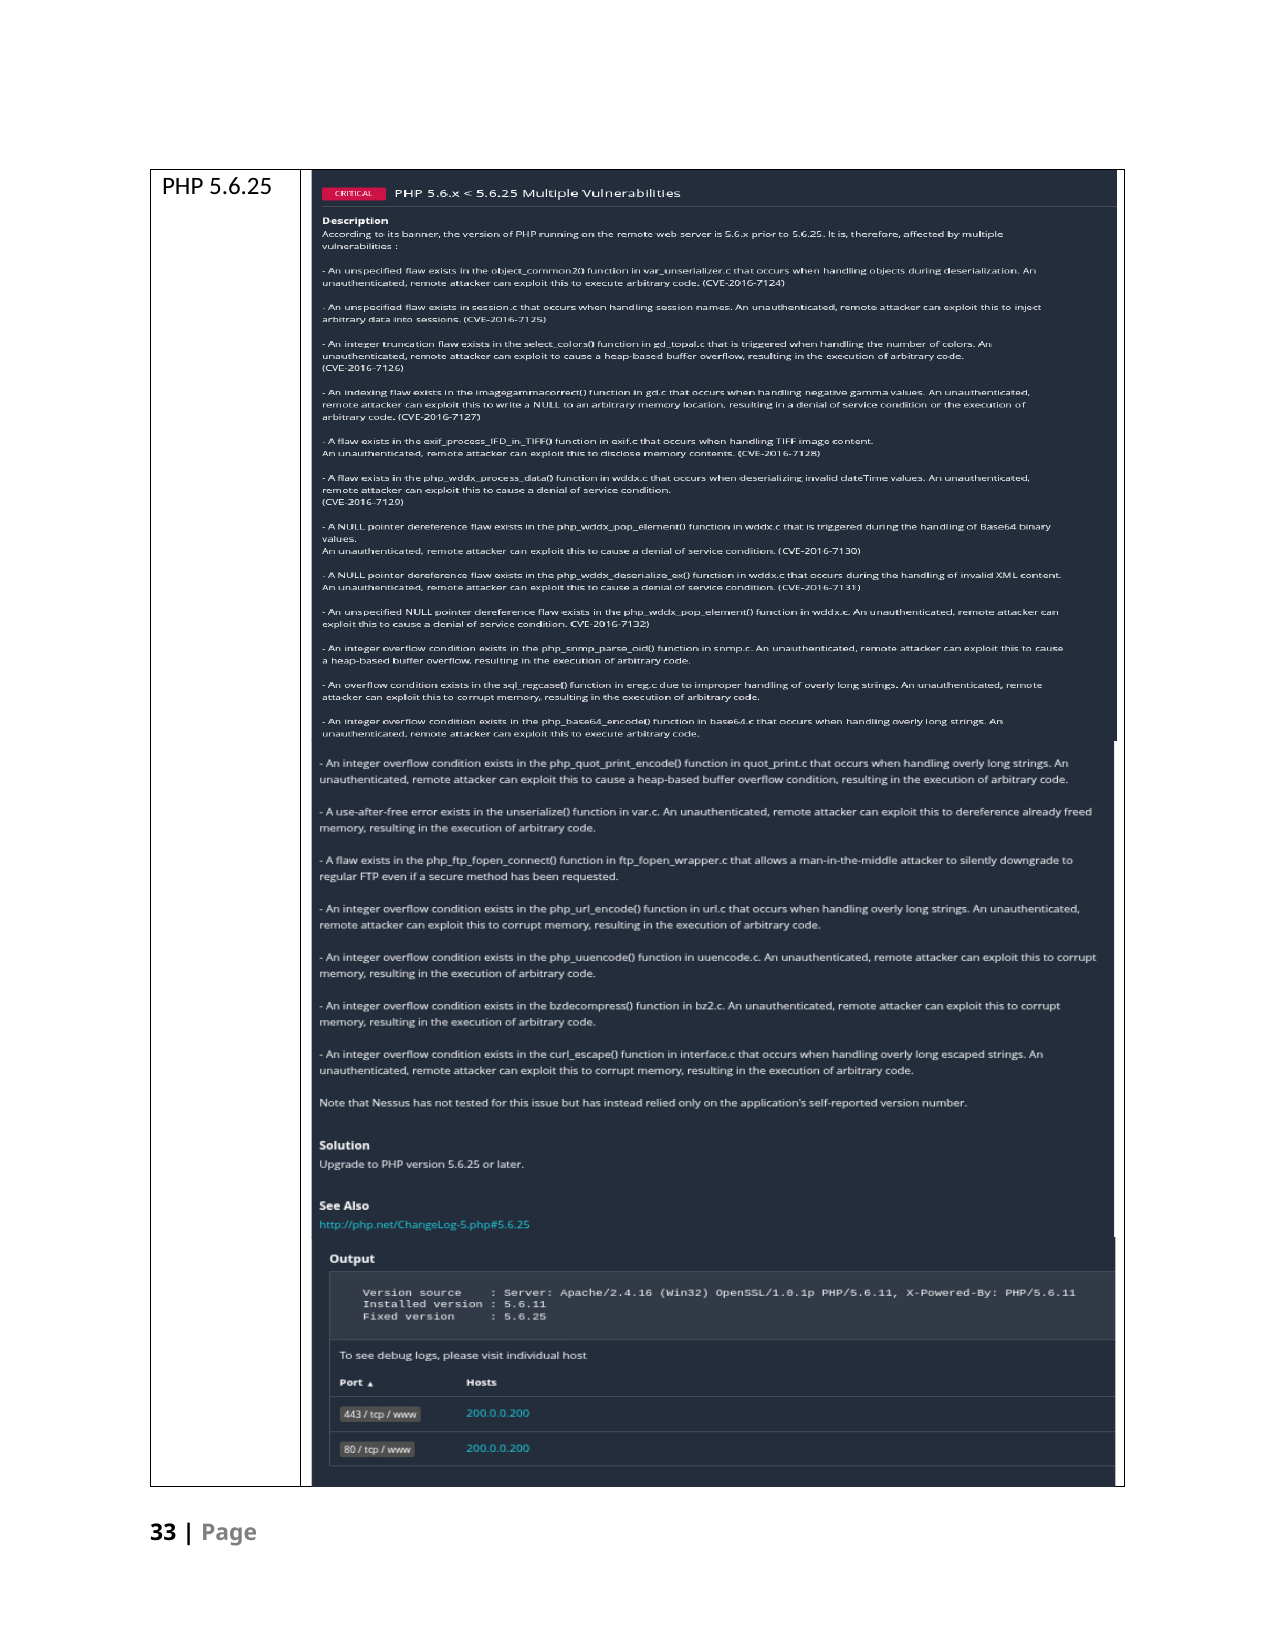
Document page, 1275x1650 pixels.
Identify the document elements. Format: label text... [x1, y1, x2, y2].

table_cell [1115, 170, 1124, 1486]
table_cell [301, 170, 311, 1486]
table_cell PHP 5.6.25 [151, 170, 300, 1486]
picture [311, 170, 1117, 1487]
